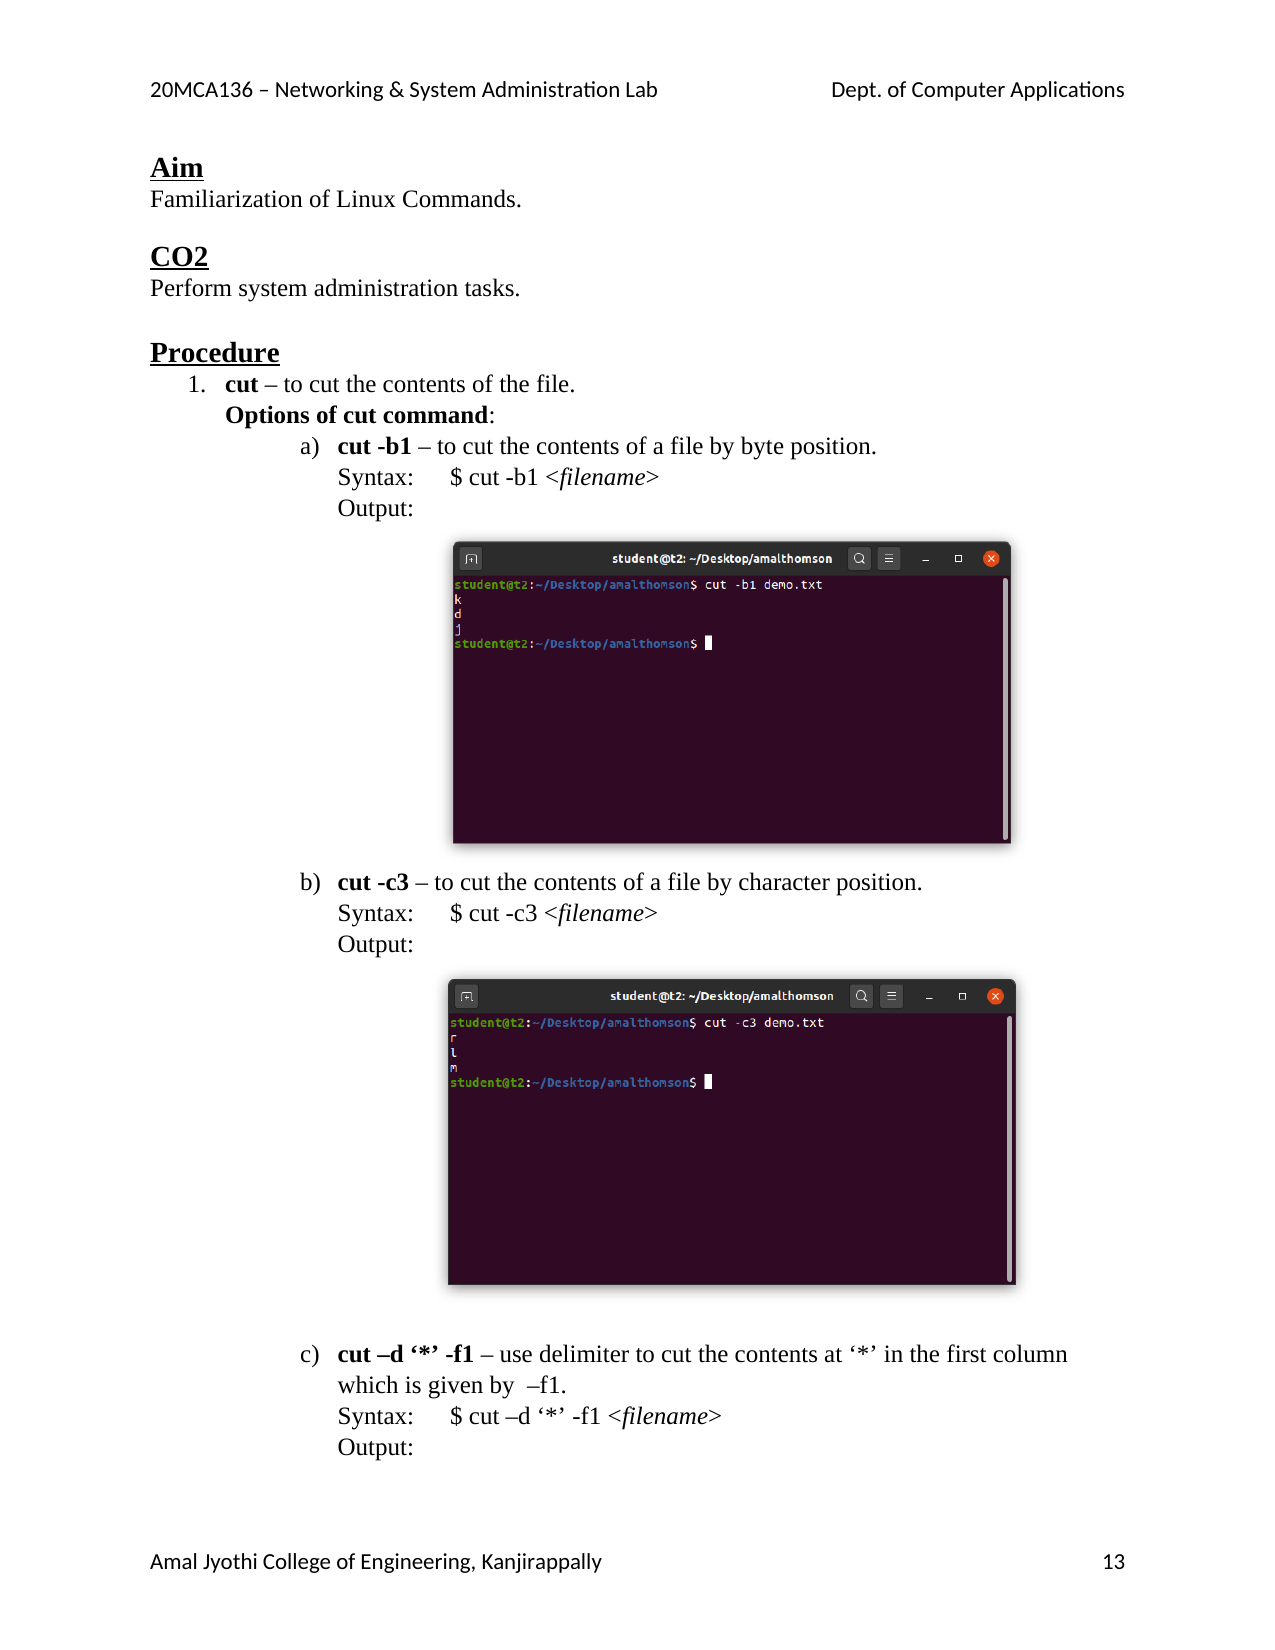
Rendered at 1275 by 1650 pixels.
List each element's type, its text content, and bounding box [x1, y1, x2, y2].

picture [427, 960, 1036, 1308]
text CO2 [150, 239, 1125, 273]
text Options of cut command: [225, 400, 1125, 428]
list cut -b1 – to cut the contents of a file by byte position. [300, 431, 1125, 459]
text Syntax: $ cut -b1 <filename> [262, 462, 1125, 491]
text Familiarization of Linux Commands. [150, 184, 1125, 213]
list cut – to cut the contents of the file. [187, 369, 1125, 397]
text Output: [337, 1432, 1125, 1461]
text Perform system administration tasks. [150, 273, 1125, 302]
text Syntax: $ cut –d ‘*’ -f1 <filename> [337, 1401, 1125, 1430]
text Procedure [150, 335, 1125, 369]
picture [432, 523, 1031, 866]
text Syntax: $ cut -c3 <filename> [262, 898, 1125, 927]
text Aim [150, 151, 1125, 184]
text Output: [262, 929, 1125, 958]
list cut –d ‘*’ -f1 – use delimiter to cut the contents at ‘*’ in the first column which is given by –f1. [300, 1339, 1125, 1399]
text Output: [262, 493, 1125, 522]
list cut -c3 – to cut the contents of a file by character position. [300, 867, 1125, 896]
